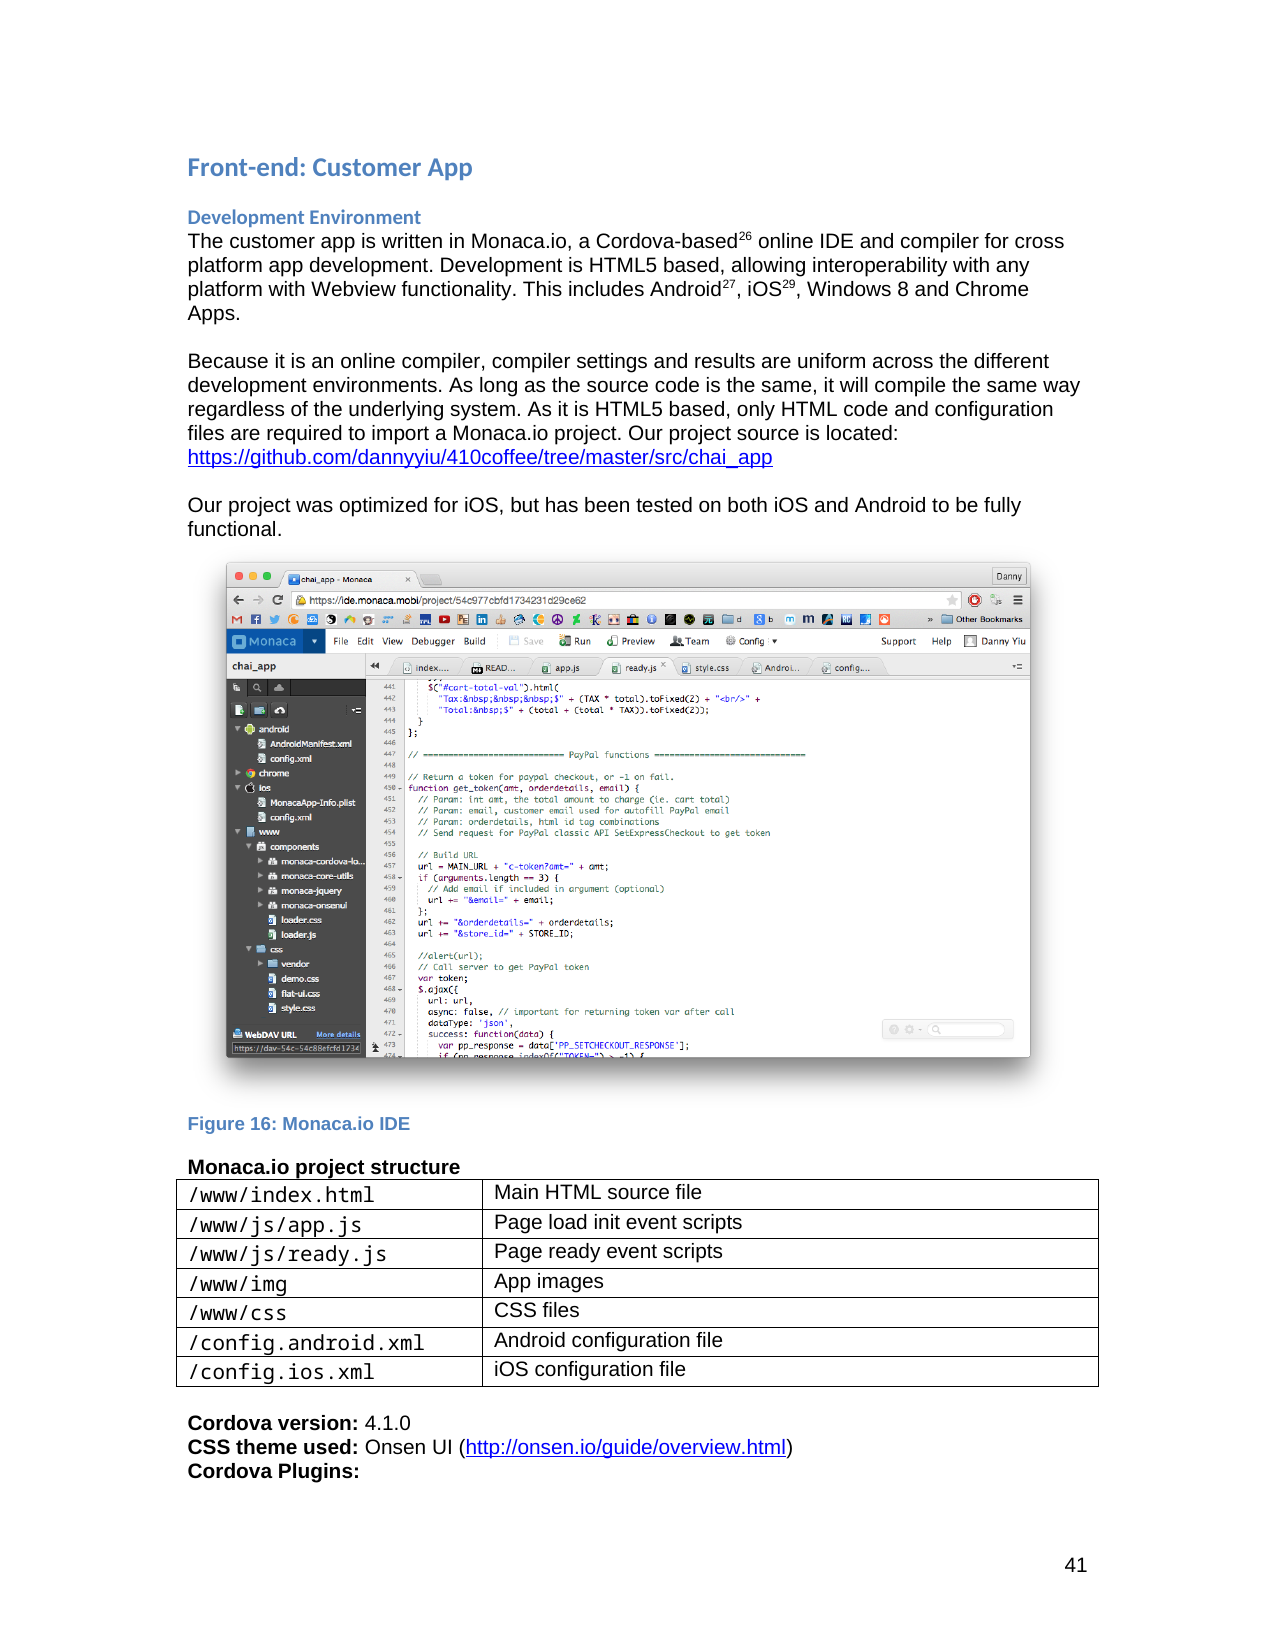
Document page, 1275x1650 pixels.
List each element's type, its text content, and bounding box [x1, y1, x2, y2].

picture [187, 540, 1069, 1113]
text The customer app is written in Monaca.io, a Cordova-based26 online IDE and compiler for cross platform app development. Development is HTML5 based, allowing interoperability with any platform with Webview functionality. This includes Android27, iOS29, Windows 8 and Chrome Apps. [187, 229, 1087, 325]
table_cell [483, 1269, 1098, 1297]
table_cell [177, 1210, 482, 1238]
subtitle Front-end: Customer App [187, 150, 1087, 183]
text Monaca.io project structure [187, 1155, 1087, 1179]
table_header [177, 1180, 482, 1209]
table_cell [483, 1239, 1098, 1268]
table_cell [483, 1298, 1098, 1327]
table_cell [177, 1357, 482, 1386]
text Our project was optimized for iOS, but has been tested on both iOS and Android to be fully functional. [187, 493, 1087, 541]
text CSS theme used: Onsen UI (http://onsen.io/guide/overview.html) [187, 1434, 1087, 1458]
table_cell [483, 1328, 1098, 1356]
subtitle Development Environment [187, 204, 1087, 229]
text Cordova Plugins: [187, 1458, 1087, 1482]
text Figure : Monaca.io IDE [187, 1113, 1087, 1134]
text Because it is an online compiler, compiler settings and results are uniform across the different development environments. As long as the source code is the same, it will compile the same way regardless of the underlying system. As it is HTML5 based, only HTML code and configuration files are required to import a Monaca.io project. Our project source is located: https://github.com/dannyyiu/410coffee/tree/master/src/chai_app [187, 349, 1087, 469]
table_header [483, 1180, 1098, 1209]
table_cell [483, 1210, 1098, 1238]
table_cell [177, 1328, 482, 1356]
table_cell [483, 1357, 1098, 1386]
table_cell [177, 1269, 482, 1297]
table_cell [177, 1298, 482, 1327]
text Cordova version: 4.1.0 [187, 1411, 1087, 1434]
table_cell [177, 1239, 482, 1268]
